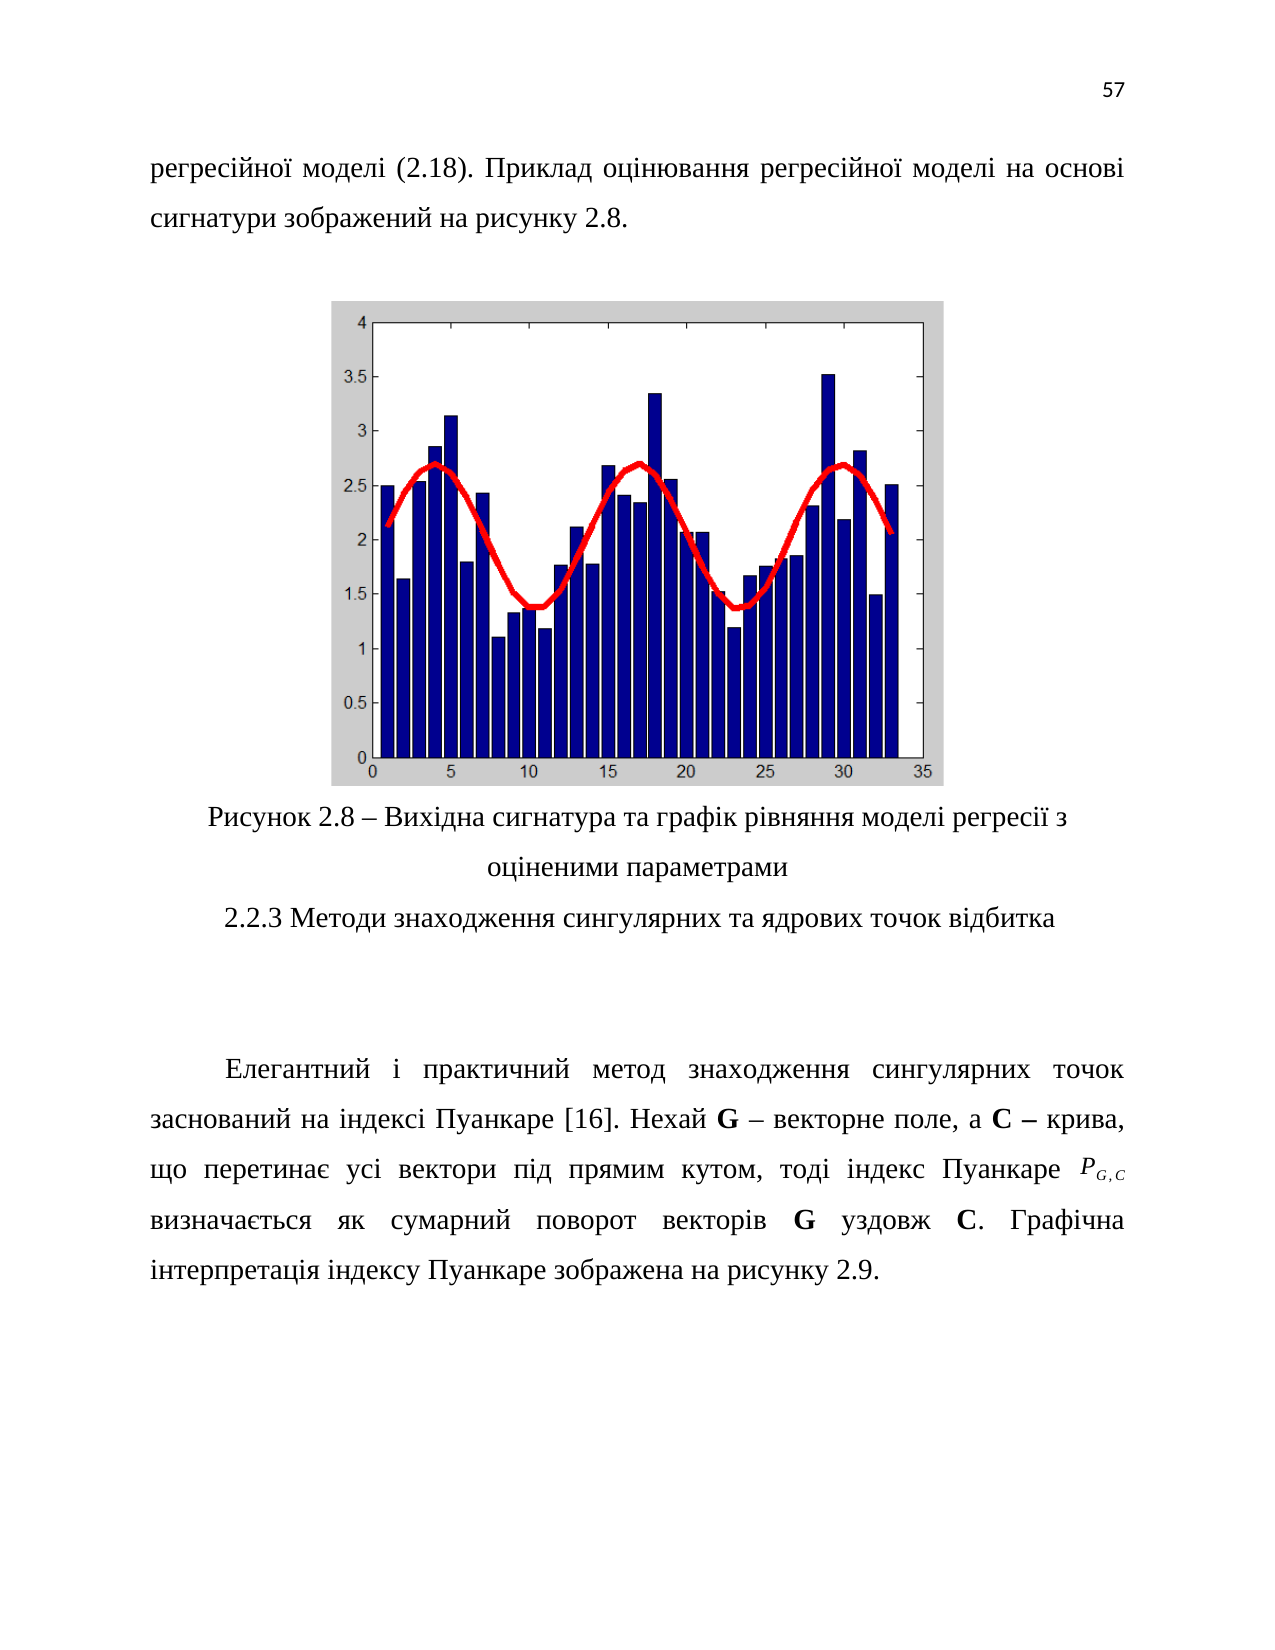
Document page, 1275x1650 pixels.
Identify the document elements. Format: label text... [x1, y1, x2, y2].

text Рисунок 2.8 – Вихідна сигнатура та графік рівняння моделі регресії з оціненими параметрами [150, 799, 1125, 883]
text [150, 150, 1125, 234]
picture [331, 301, 944, 786]
list Елегантний і практичний метод знаходження сингулярних точок заснований на індексі Пуанкаре [16]. Нехай G – векторне поле, а С – крива, що перетинає усі вектори під прямим кутом, тоді індекс Пуанкаре визначається як сумарний поворот векторів G уздовж С. Графічна інтерпретація індексу Пуанкаре зображена на рисунку 2.9. [150, 1051, 1125, 1286]
subtitle 2.2.3 Методи знаходження сингулярних та ядрових точок відбитка [150, 900, 1125, 933]
